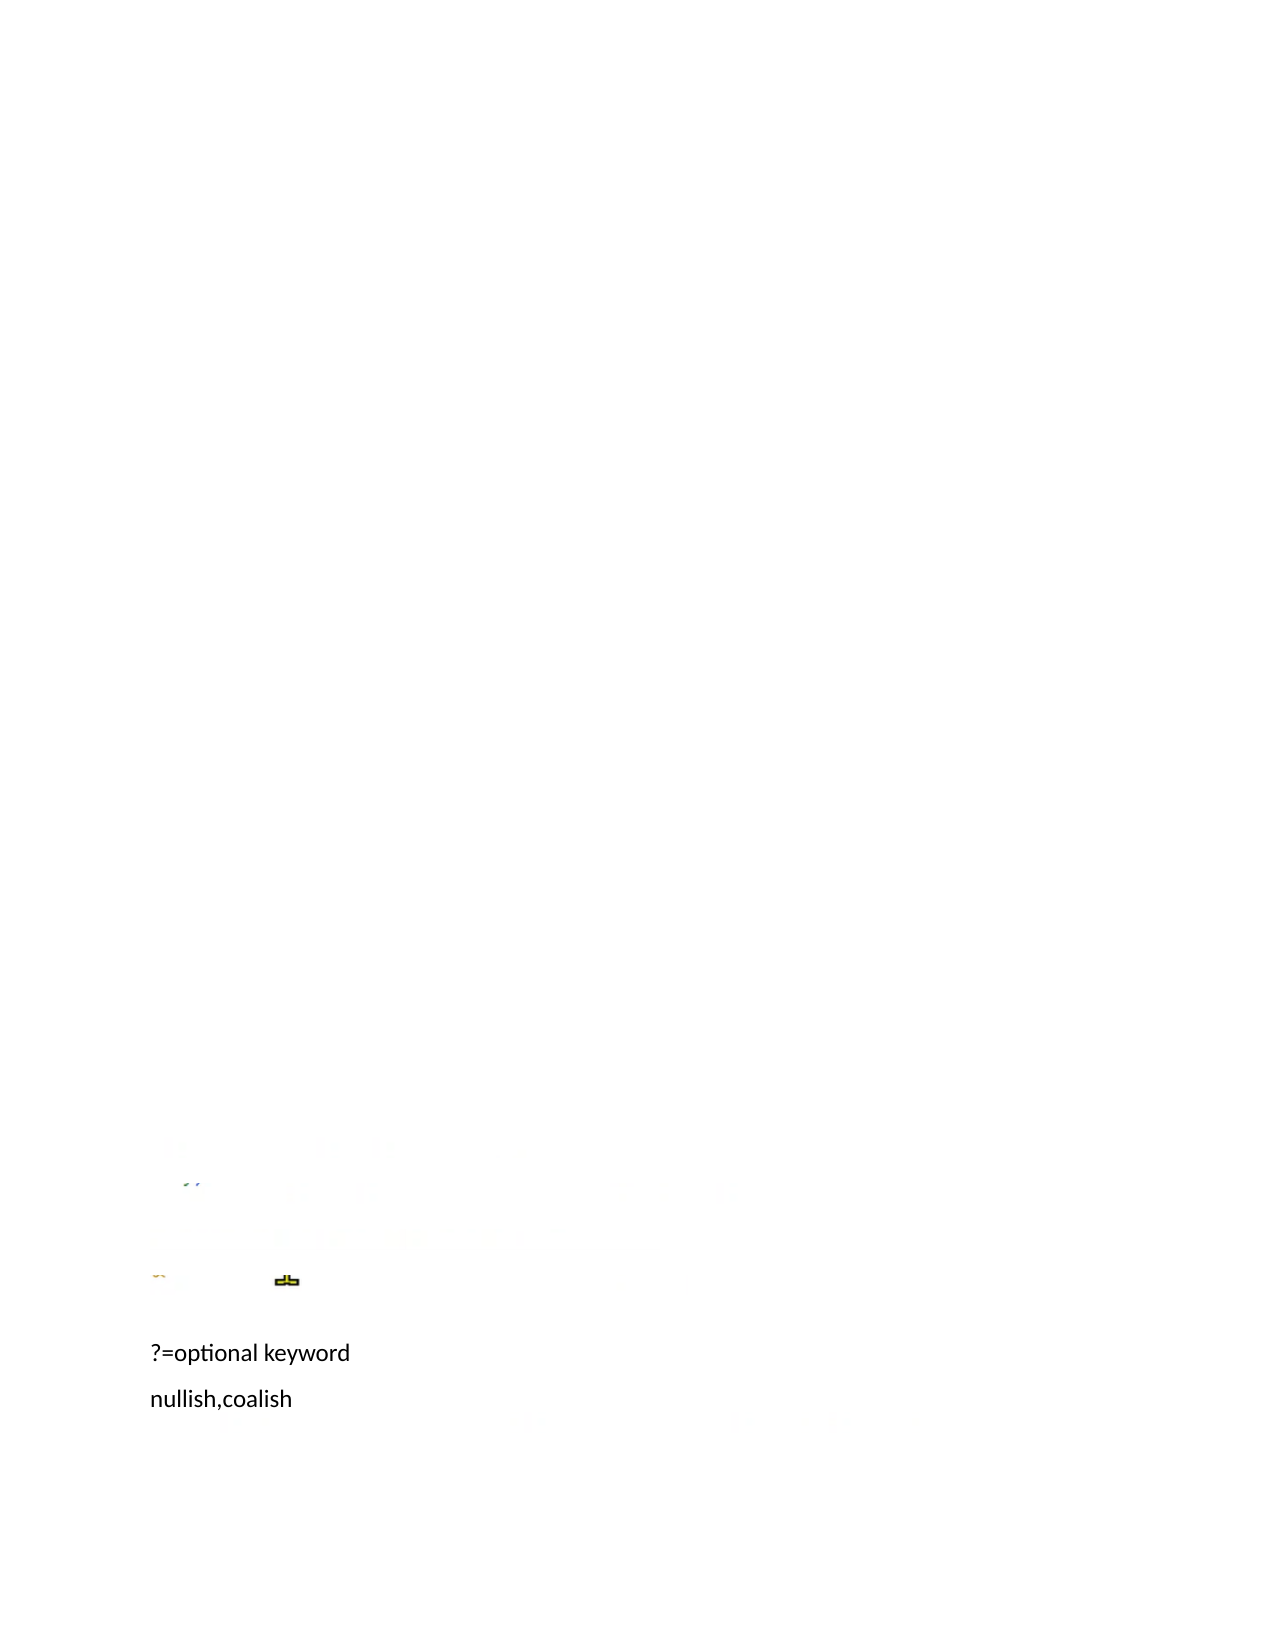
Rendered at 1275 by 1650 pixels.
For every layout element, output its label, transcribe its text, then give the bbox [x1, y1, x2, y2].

text nullish,coalish [150, 1387, 1125, 1412]
text ?=optional keyword [150, 1342, 1125, 1367]
